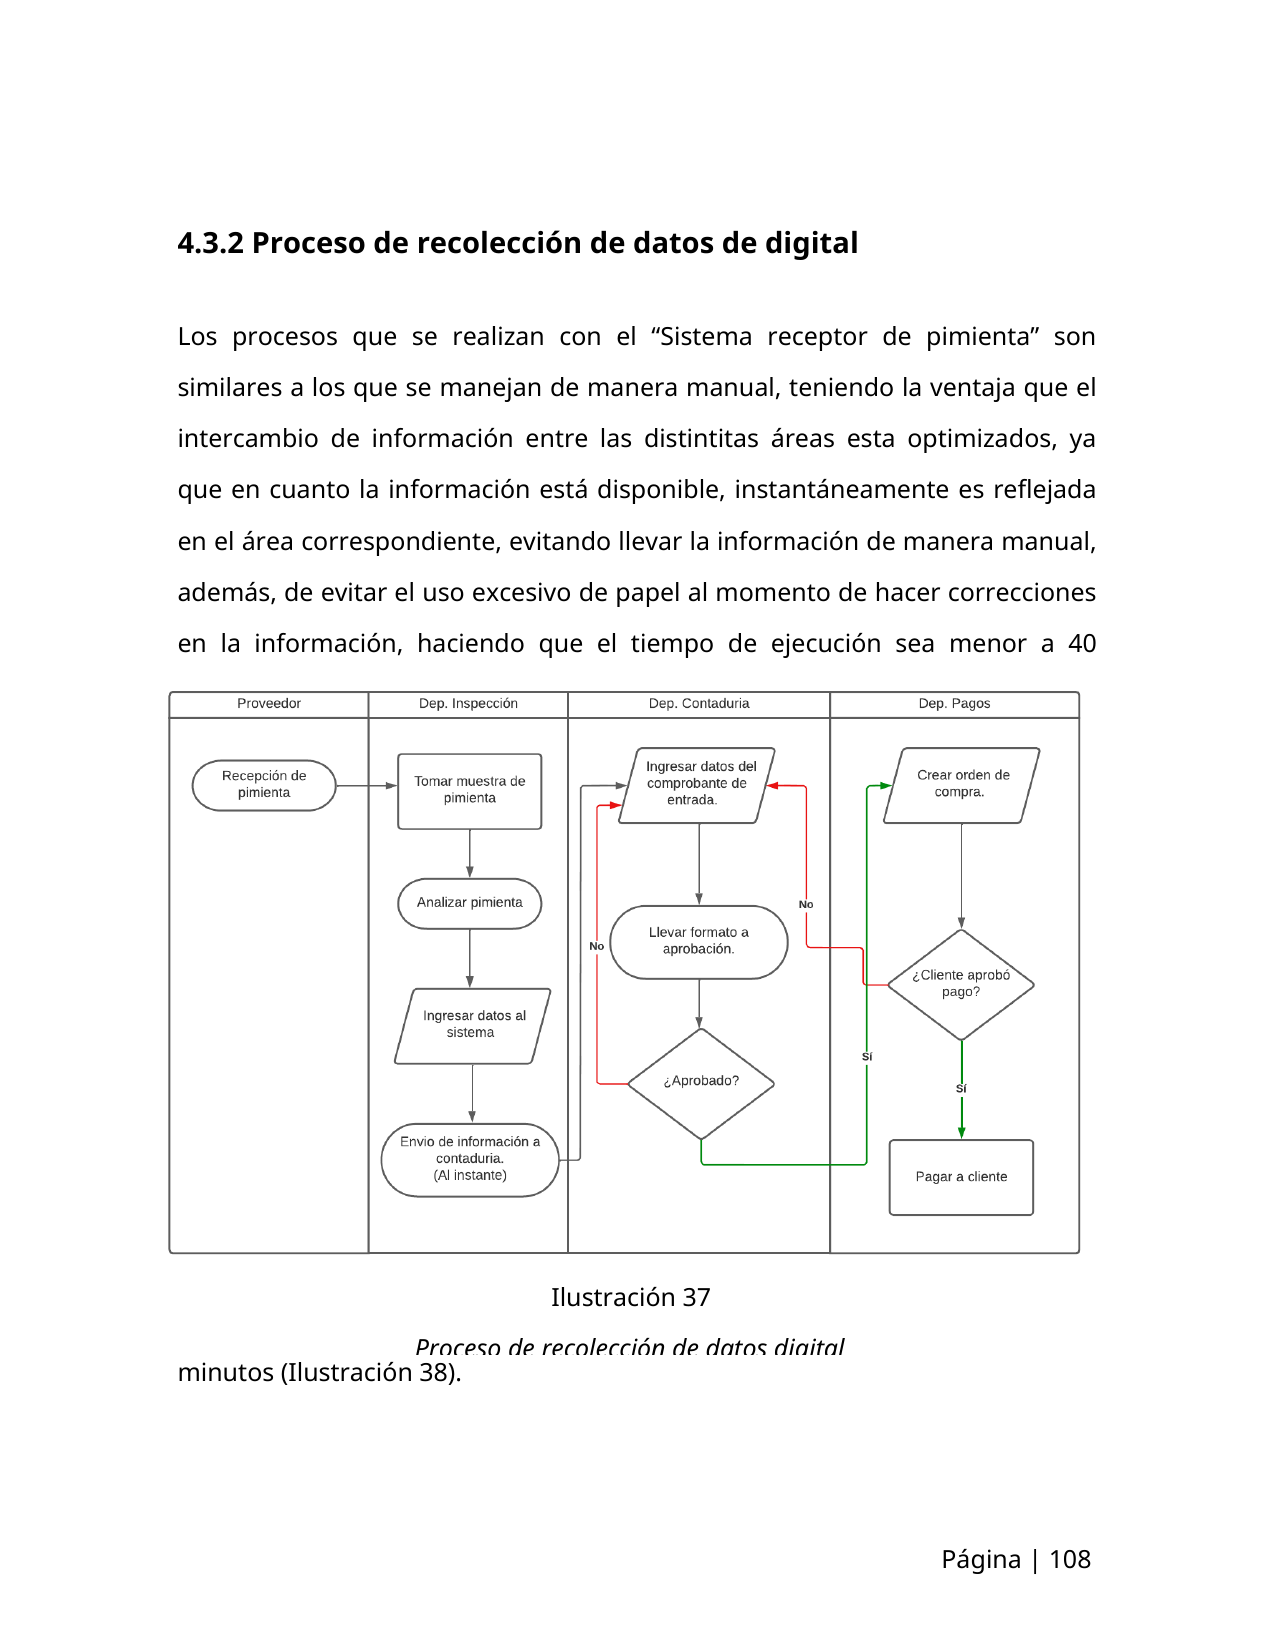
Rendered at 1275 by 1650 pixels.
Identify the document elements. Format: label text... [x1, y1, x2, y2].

picture [143, 668, 1104, 1278]
subtitle 4.3.2 Proceso de recolección de datos de digital [177, 222, 1098, 262]
text Los procesos que se realizan con el “Sistema receptor de pimienta” son similares a los que se manejan de manera manual, teniendo la ventaja que el intercambio de información entre las distintitas áreas esta optimizados, ya que en cuanto la información está disponible, instantáneamente es reflejada en el área correspondiente, evitando llevar la información de manera manual, además, de evitar el uso excesivo de papel al momento de hacer correcciones en la información, haciendo que el tiempo de ejecución sea menor a 40 minutos (Ilustración 38). [177, 319, 1098, 668]
